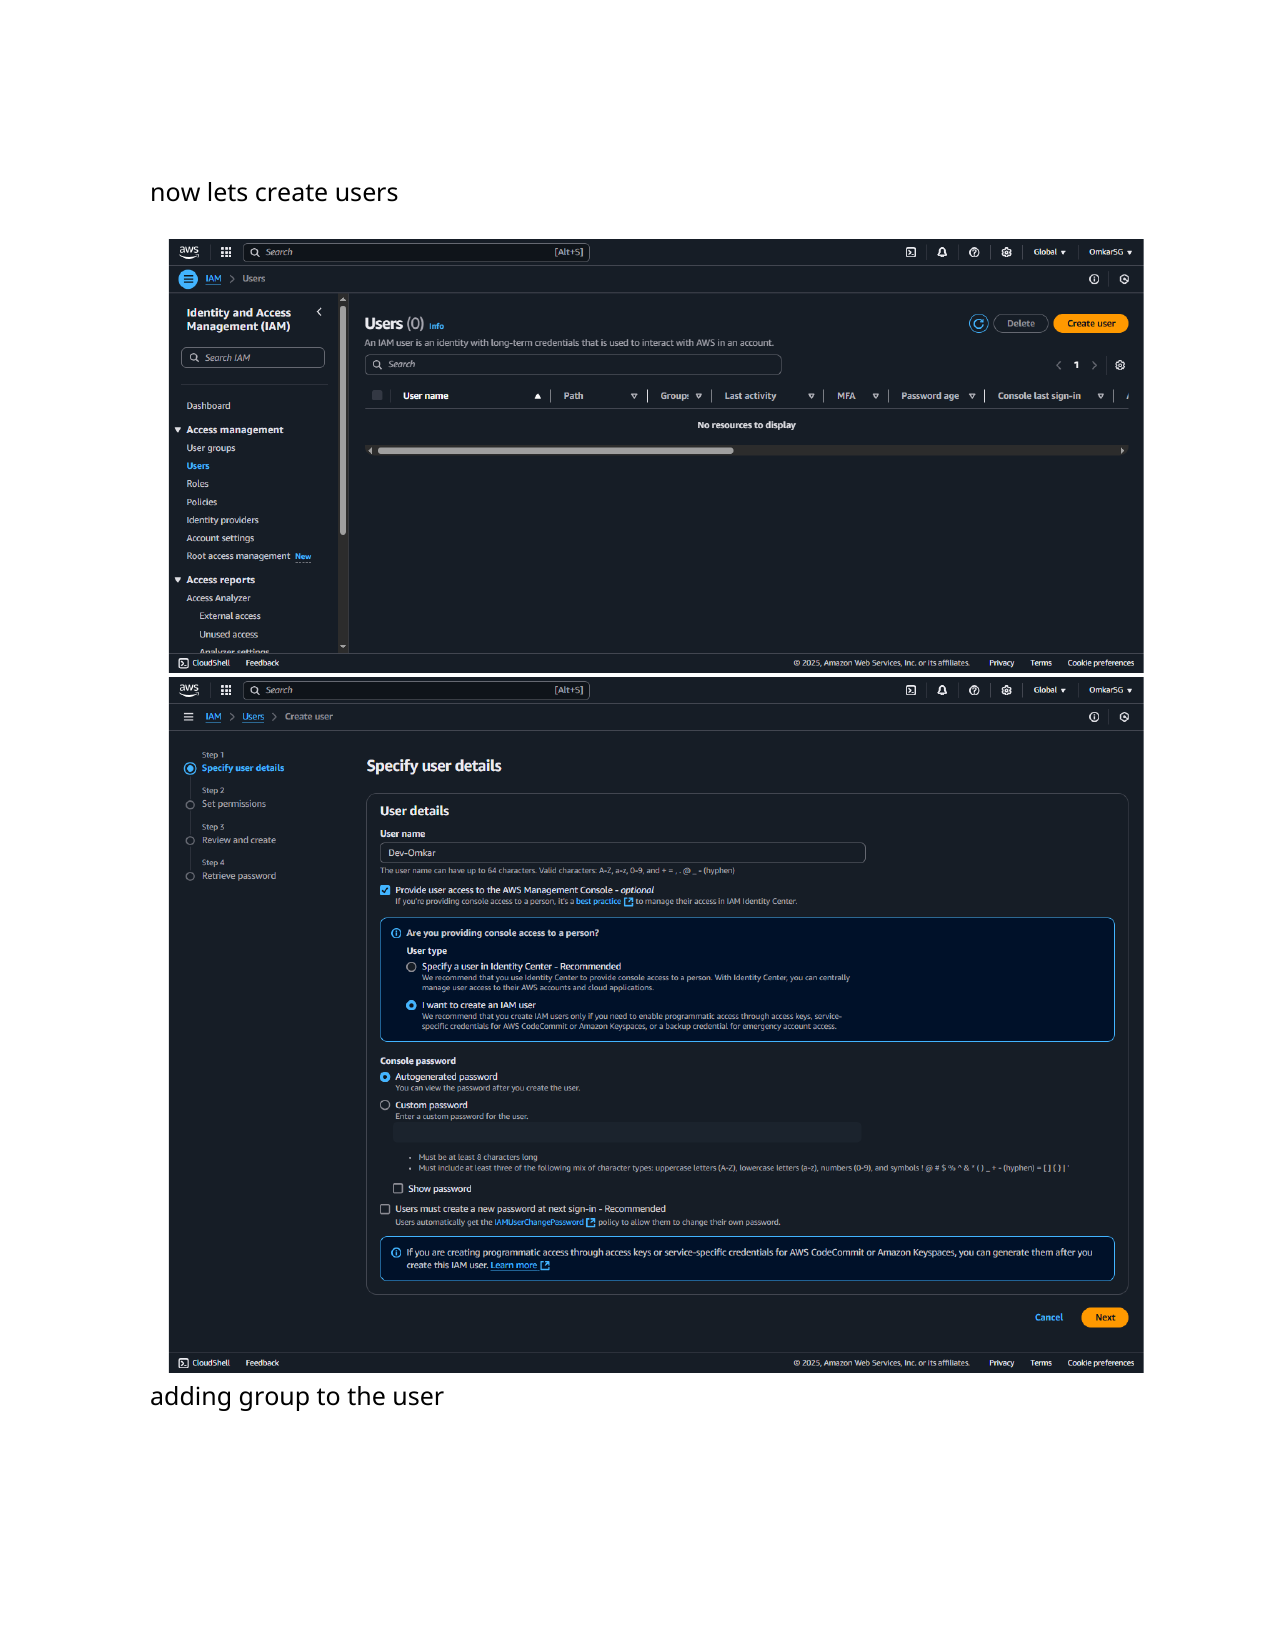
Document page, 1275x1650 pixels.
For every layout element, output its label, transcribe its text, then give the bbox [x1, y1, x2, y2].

text now lets create users [150, 175, 1125, 209]
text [150, 239, 1125, 1412]
